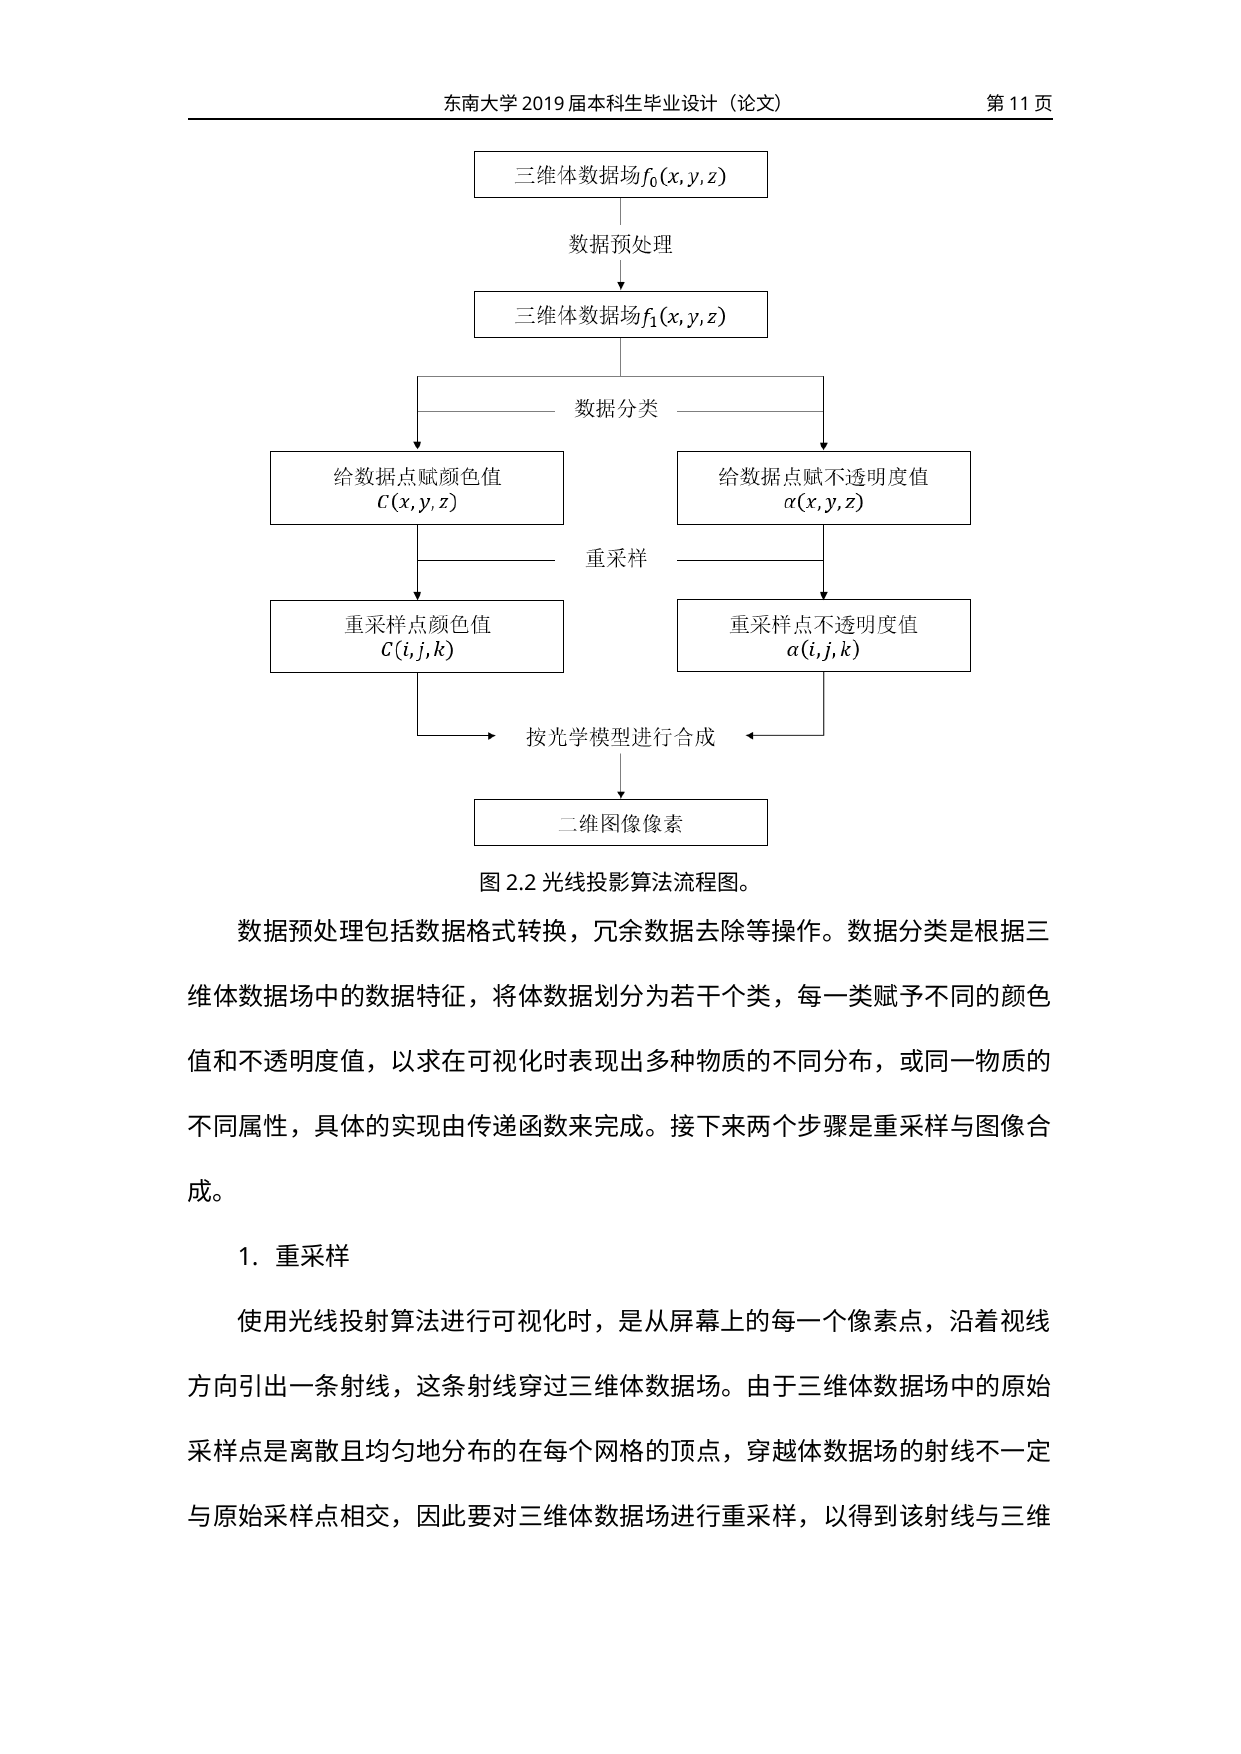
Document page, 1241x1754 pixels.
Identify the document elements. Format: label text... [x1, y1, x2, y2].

picture [244, 150, 997, 854]
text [187, 1287, 1053, 1547]
list 重采样 [237, 1222, 1053, 1287]
text 图2.2 光线投影算法流程图。 [187, 865, 1053, 897]
text 数据预处理包括数据格式转换，冗余数据去除等操作。数据分类是根据三维体数据场中的数据特征，将体数据划分为若干个类，每一类赋予不同的颜色值和不透明度值，以求在可视化时表现出多种物质的不同分布，或同一物质的不同属性，具体的实现由传递函数来完成。接下来两个步骤是重采样与图像合成。 [187, 897, 1053, 1222]
